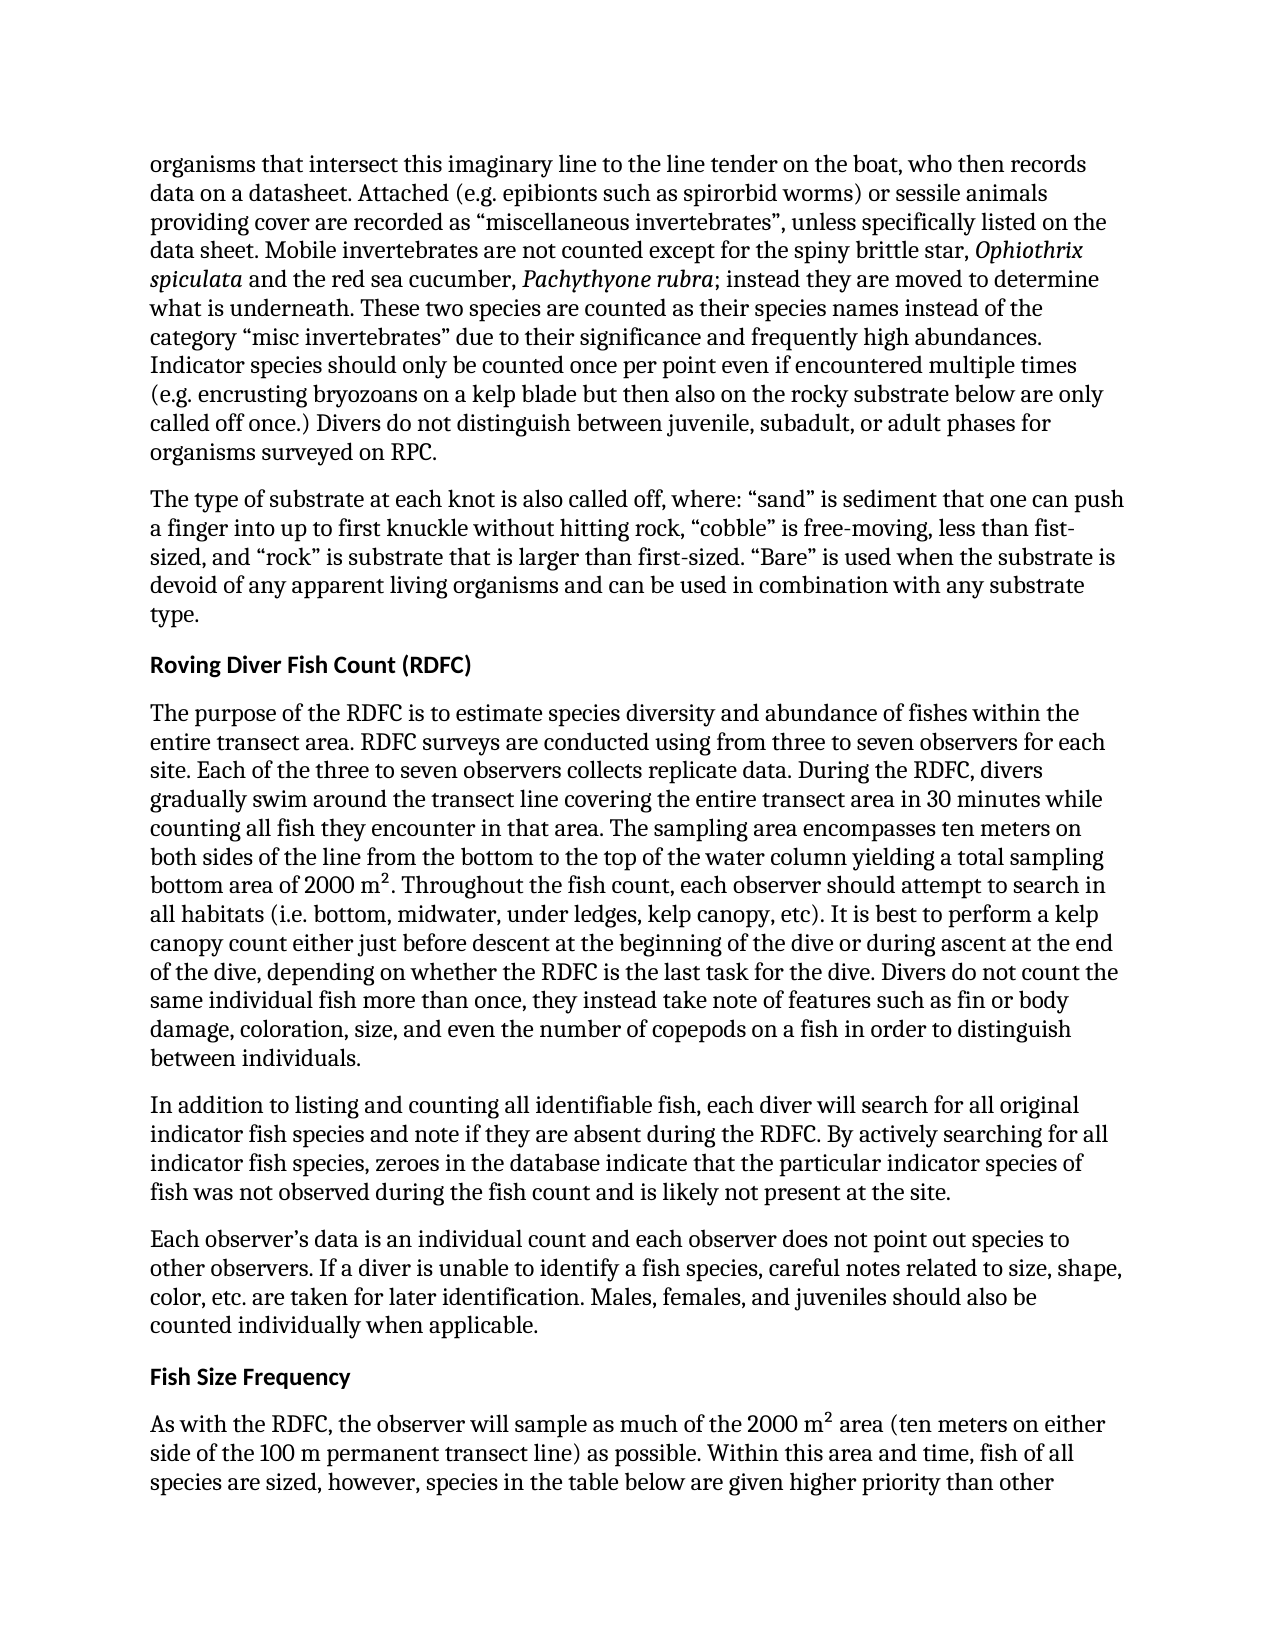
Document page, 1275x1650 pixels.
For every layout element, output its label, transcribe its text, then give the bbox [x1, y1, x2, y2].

text The purpose of the RDFC is to estimate species diversity and abundance of fishes within the entire transect area. RDFC surveys are conducted using from three to seven observers for each site. Each of the three to seven observers collects replicate data. During the RDFC, divers gradually swim around the transect line covering the entire transect area in 30 minutes while counting all fish they encounter in that area. The sampling area encompasses ten meters on both sides of the line from the bottom to the top of the water column yielding a total sampling bottom area of 2000 m². Throughout the fish count, each observer should attempt to search in all habitats (i.e. bottom, midwater, under ledges, kelp canopy, etc). It is best to perform a kelp canopy count either just before descent at the beginning of the dive or during ascent at the end of the dive, depending on whether the RDFC is the last task for the dive. Divers do not count the same individual fish more than once, they instead take note of features such as fin or body damage, coloration, size, and even the number of copepods on a fish in order to distinguish between individuals. [150, 699, 1125, 1073]
text Each observer’s data is an individual count and each observer does not point out species to other observers. If a diver is unable to identify a fish species, careful notes related to size, shape, color, etc. are taken for later identification. Males, females, and juveniles should also be counted individually when applicable. [150, 1225, 1125, 1340]
text The type of substrate at each knot is also called off, where: “sand” is sediment that one can push a finger into up to first knuckle without hitting rock, “cobble” is free-moving, less than fist-sized, and “rock” is substrate that is larger than first-sized. “Bare” is used when the substrate is devoid of any apparent living organisms and can be used in combination with any substrate type. [150, 485, 1125, 629]
subtitle Roving Diver Fish Count (RDFC) [150, 649, 1125, 680]
text In addition to listing and counting all identifiable fish, each diver will search for all original indicator fish species and note if they are absent during the RDFC. By actively searching for all indicator fish species, zeroes in the database indicate that the particular indicator species of fish was not observed during the fish count and is likely not present at the site. [150, 1091, 1125, 1206]
subtitle Fish Size Frequency [150, 1361, 1125, 1391]
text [150, 150, 1125, 466]
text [150, 1410, 1125, 1496]
